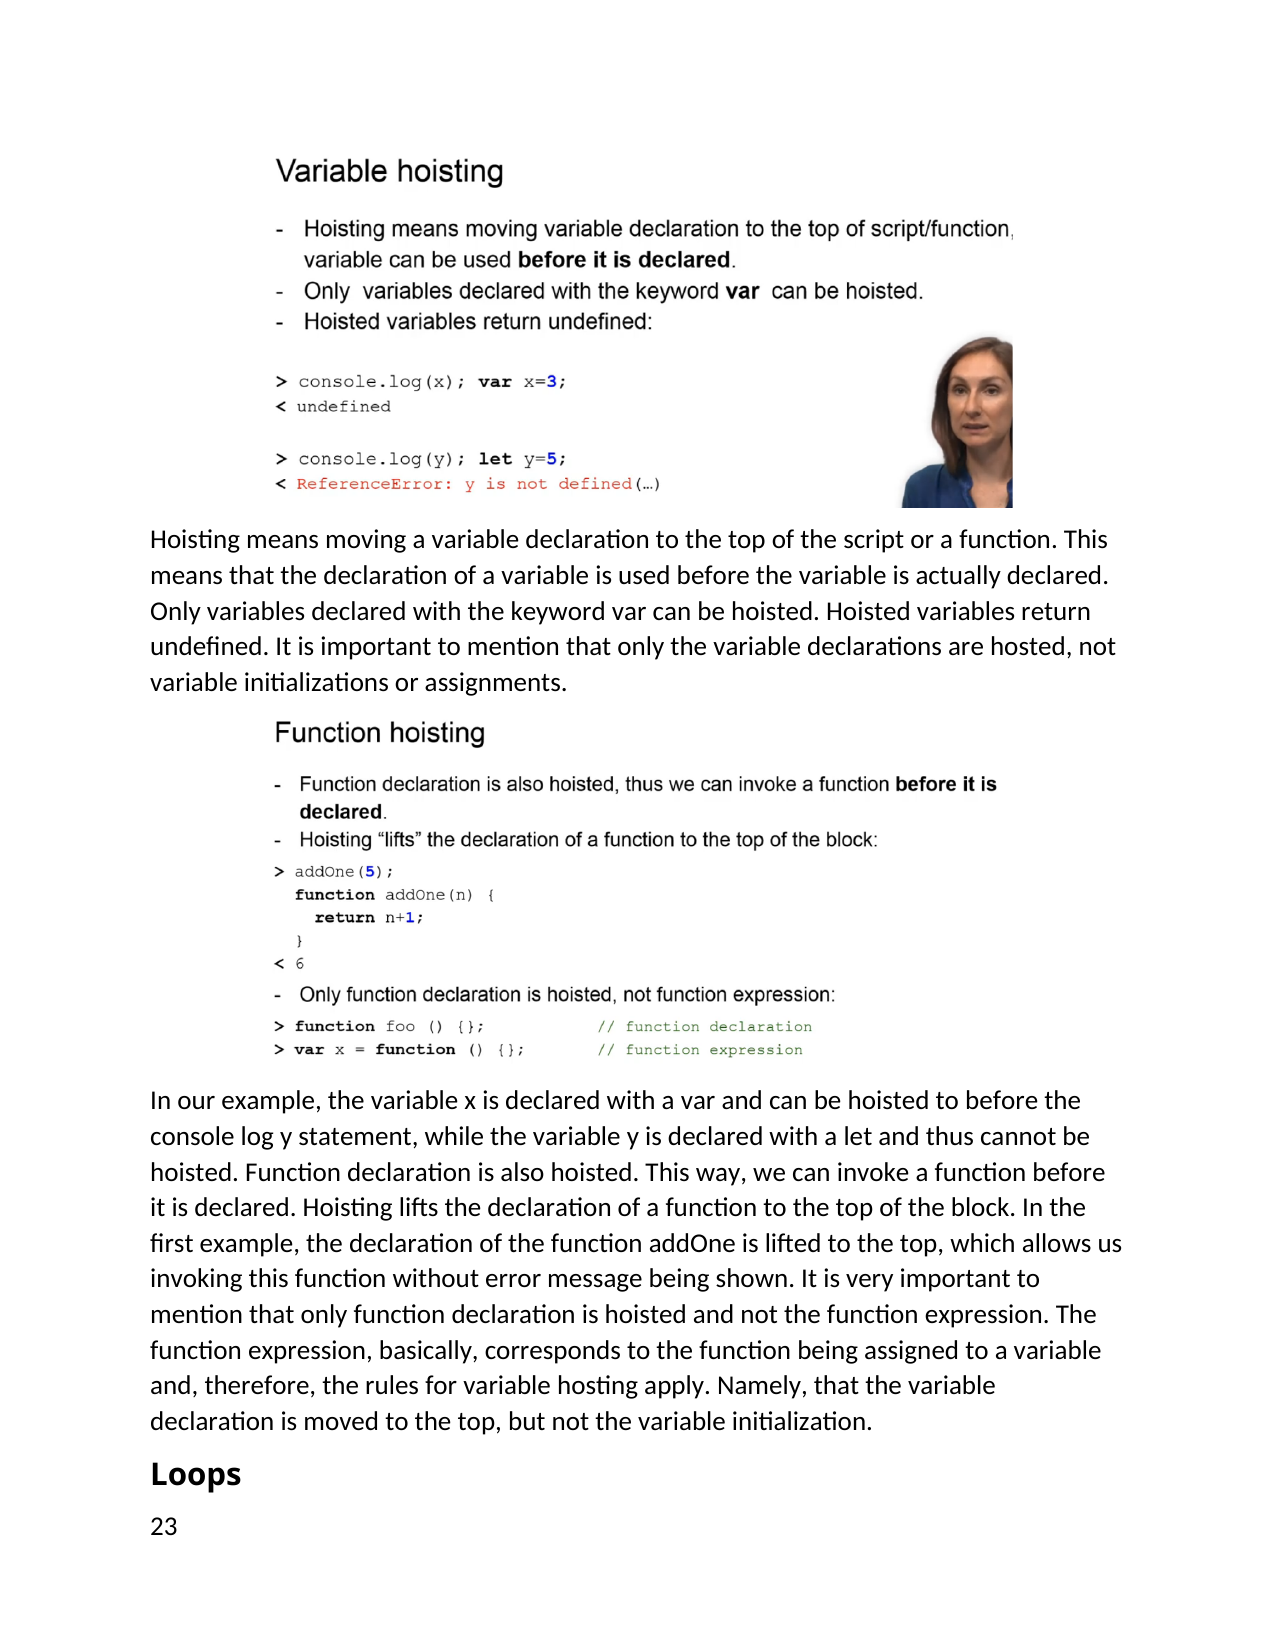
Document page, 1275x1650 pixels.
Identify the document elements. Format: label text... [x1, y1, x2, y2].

text Hoisting means moving a variable declaration to the top of the script or a function. This means that the declaration of a variable is used before the variable is actually declared. Only variables declared with the keyword var can be hoisted. Hoisted variables return undefined. It is important to mention that only the variable declarations are hosted, not variable initializations or assignments. [150, 523, 1125, 698]
picture [262, 150, 1013, 508]
text In our example, the variable x is declared with a var and can be hoisted to before the console log y statement, while the variable y is declared with a let and thus cannot be hoisted. Function declaration is also hoisted. This way, we can invoke a function before it is declared. Hoisting lifts the declaration of a function to the top of the block. In the first example, the declaration of the function addOne is lifted to the top, which allows us invoking this function without error message being shown. It is very important to mention that only function declaration is hoisted and not the function expression. The function expression, basically, corresponds to the function being assigned to a variable and, therefore, the rules for variable hosting apply. Namely, that the variable declaration is moved to the top, but not the variable initialization. [150, 1083, 1125, 1437]
picture [262, 713, 1013, 1069]
subtitle Loops [150, 1452, 1125, 1495]
